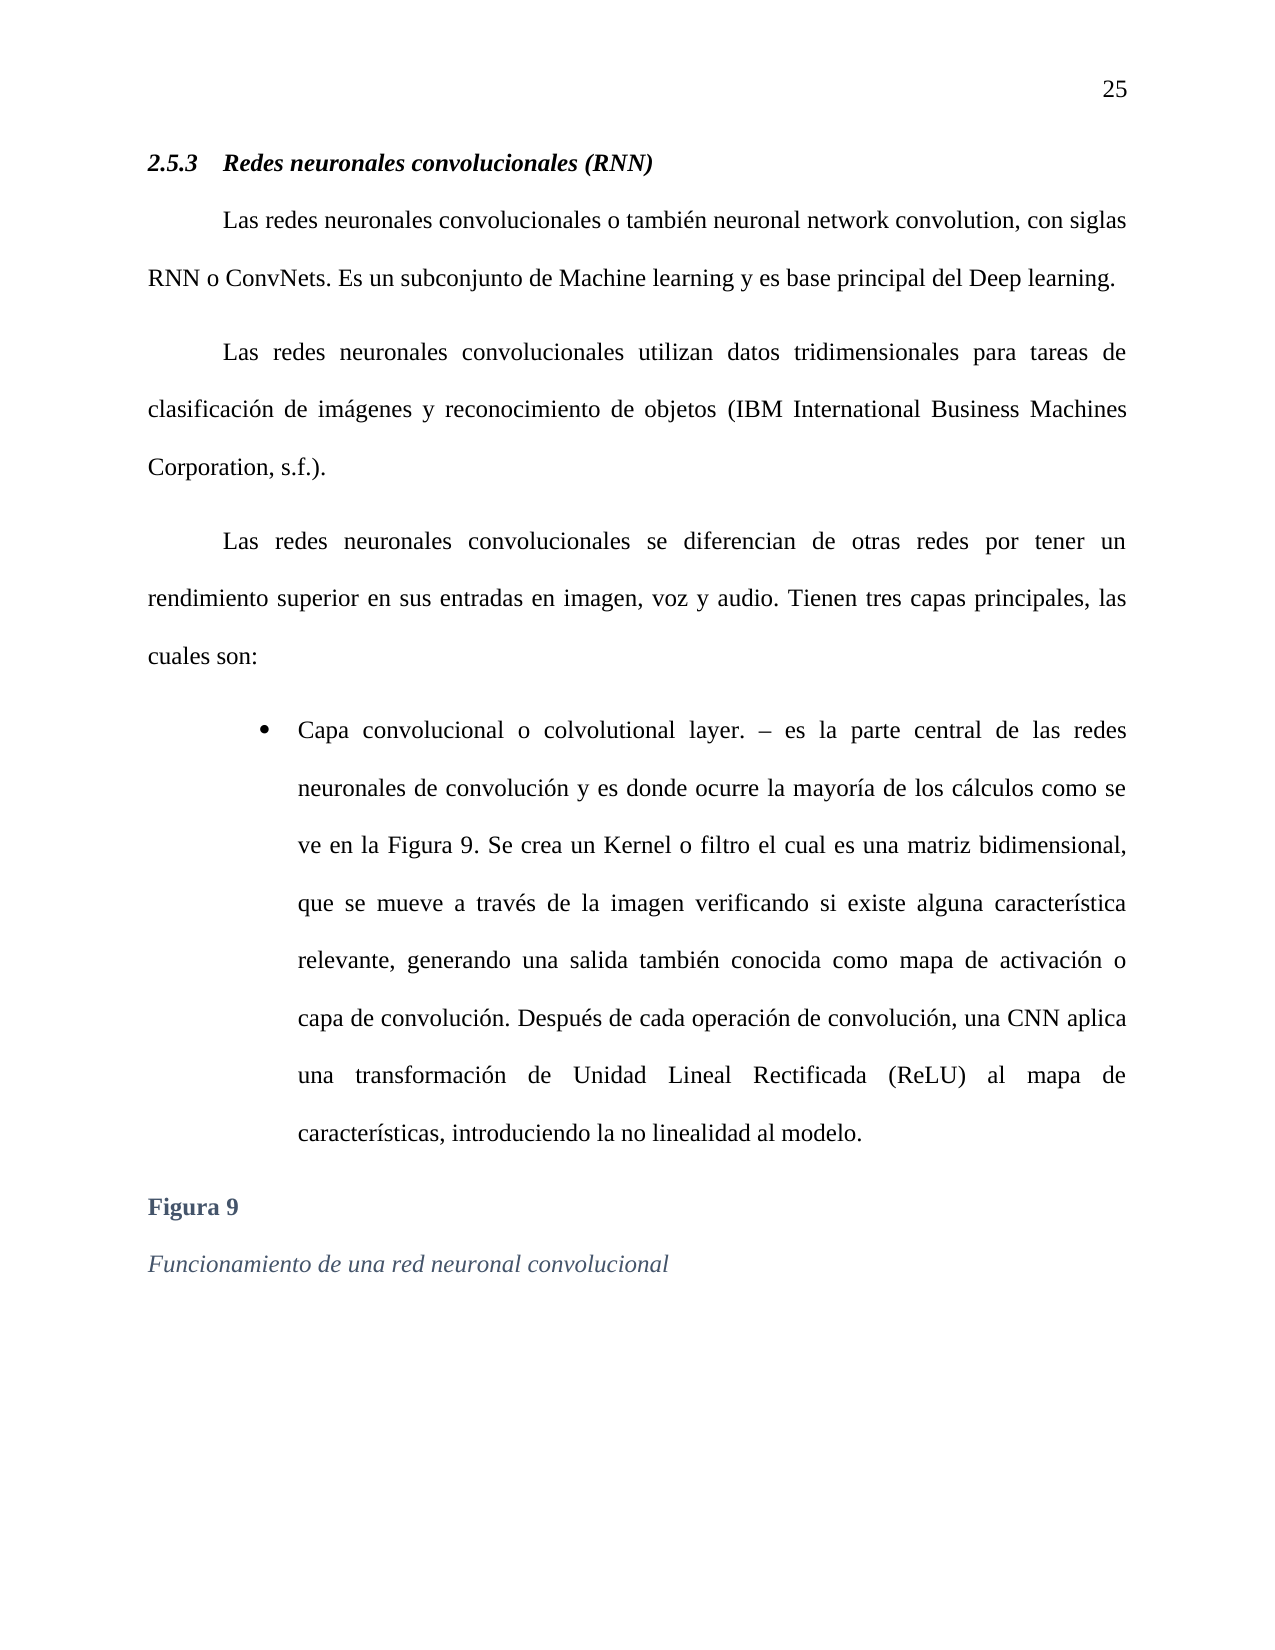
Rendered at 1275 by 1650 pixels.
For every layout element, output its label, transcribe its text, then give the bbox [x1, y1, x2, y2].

text Las redes neuronales convolucionales utilizan datos tridimensionales para tareas de clasificación de imágenes y reconocimiento de objetos . [148, 337, 1127, 481]
text Las redes neuronales convolucionales se diferencian de otras redes por tener un rendimiento superior en sus entradas en imagen, voz y audio. Tienen tres capas principales, las cuales son: [148, 526, 1127, 670]
text Las redes neuronales convolucionales o también neuronal network convolution, con siglas RNN o ConvNets. Es un subconjunto de Machine learning y es base principal del Deep learning. [148, 205, 1127, 291]
text Figura 9 Funcionamiento de una red neuronal convolucional [148, 1192, 1127, 1278]
subtitle Redes neuronales convolucionales (RNN) [148, 148, 1127, 176]
list Capa convolucional o colvolutional layer. – es la parte central de las redes neuronales de convolución y es donde ocurre la mayoría de los cálculos como se ve en la Figura 9. Se crea un Kernel o filtro el cual es una matriz bidimensional, que se mueve a través de la imagen verificando si existe alguna característica relevante, generando una salida también conocida como mapa de activación o capa de convolución. Después de cada operación de convolución, una CNN aplica una transformación de Unidad Lineal Rectificada (ReLU) al mapa de características, introduciendo la no linealidad al modelo. [260, 715, 1127, 1146]
